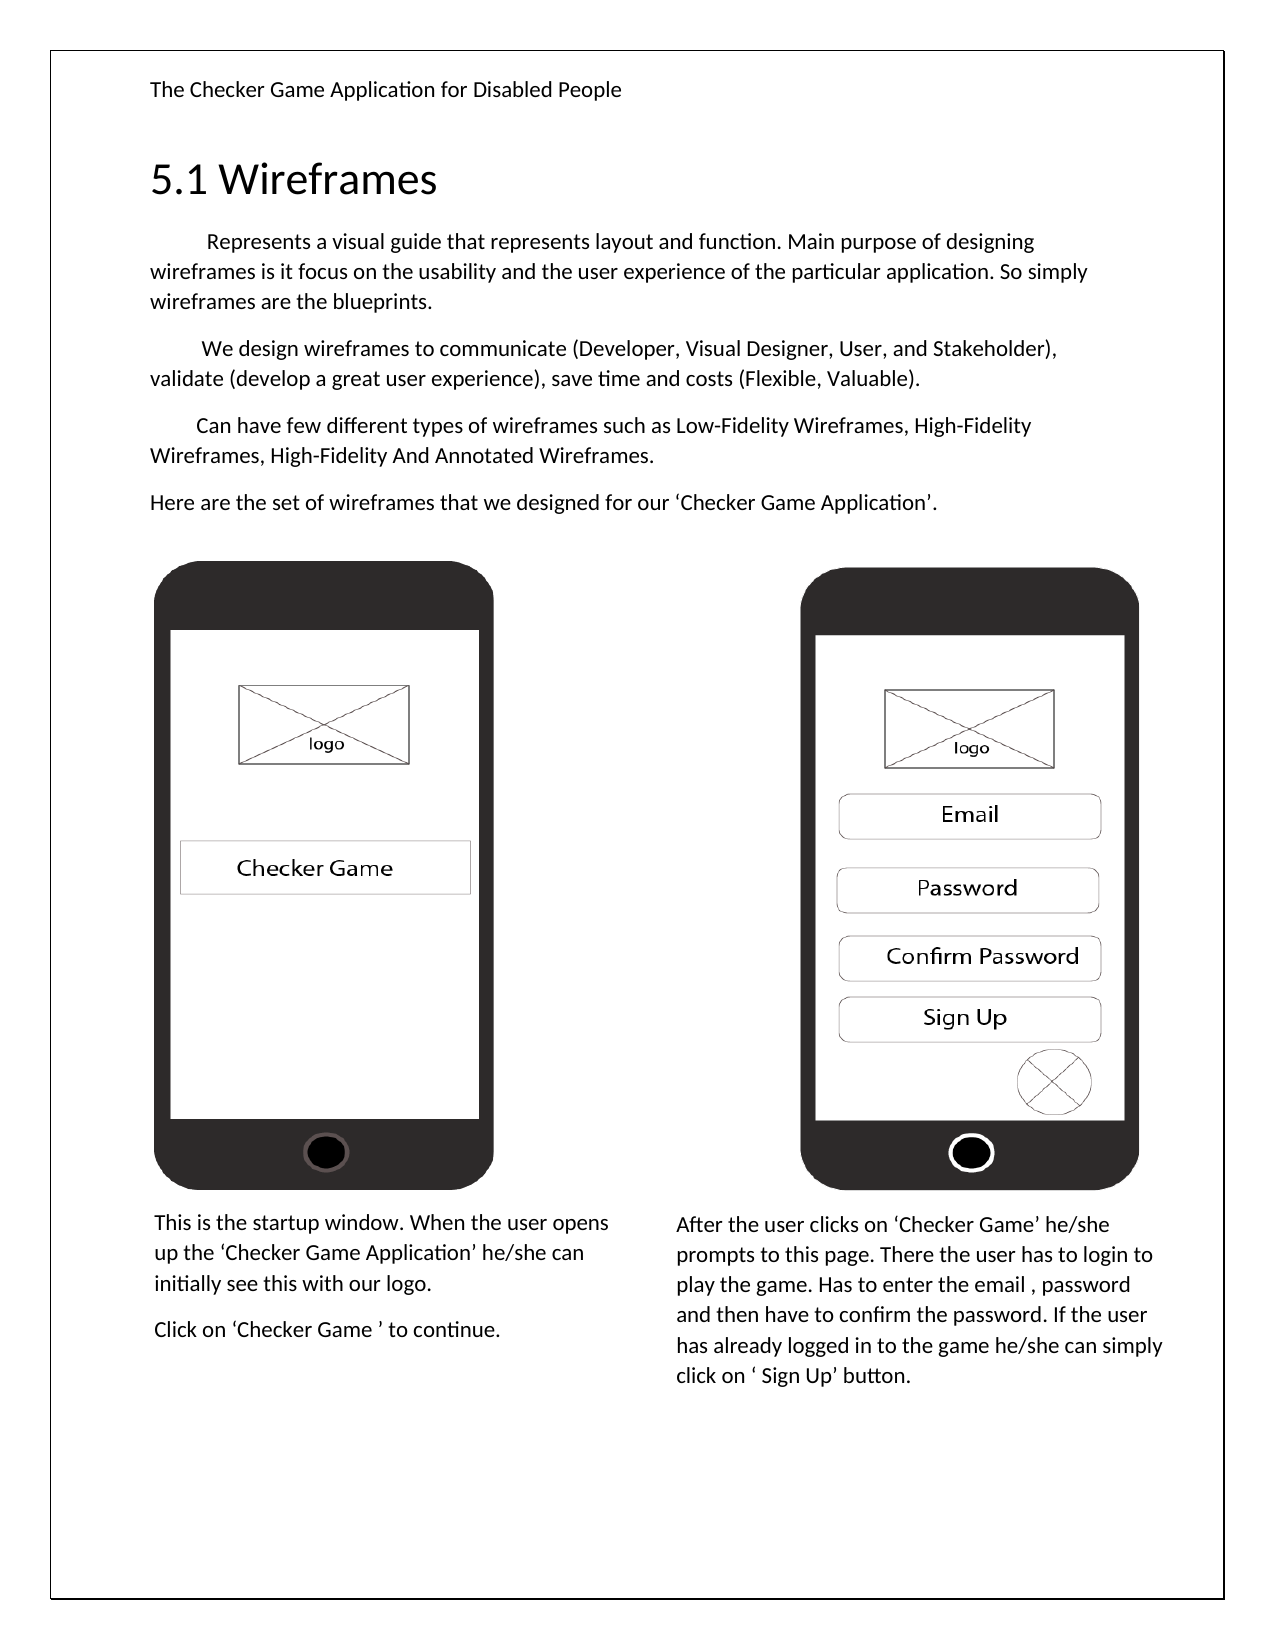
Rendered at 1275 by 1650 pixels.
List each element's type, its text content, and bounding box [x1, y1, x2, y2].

picture [154, 561, 494, 1190]
text Can have few different types of wireframes such as Low-Fidelity Wireframes, High-Fidelity Wireframes, High-Fidelity And Annotated Wireframes. [150, 411, 1124, 469]
text Represents a visual guide that represents layout and function. Main purpose of designing wireframes is it focus on the usability and the user experience of the particular application. So simply wireframes are the blueprints. [150, 227, 1124, 315]
text We design wireframes to communicate (Developer, Visual Designer, User, and Stakeholder), validate (develop a great user experience), save time and costs (Flexible, Valuable). [150, 334, 1124, 392]
text Here are the set of wireframes that we designed for our ‘Checker Game Application’. [150, 488, 1124, 516]
text 5.1 Wireframes [150, 150, 1124, 206]
picture [676, 566, 1140, 1191]
